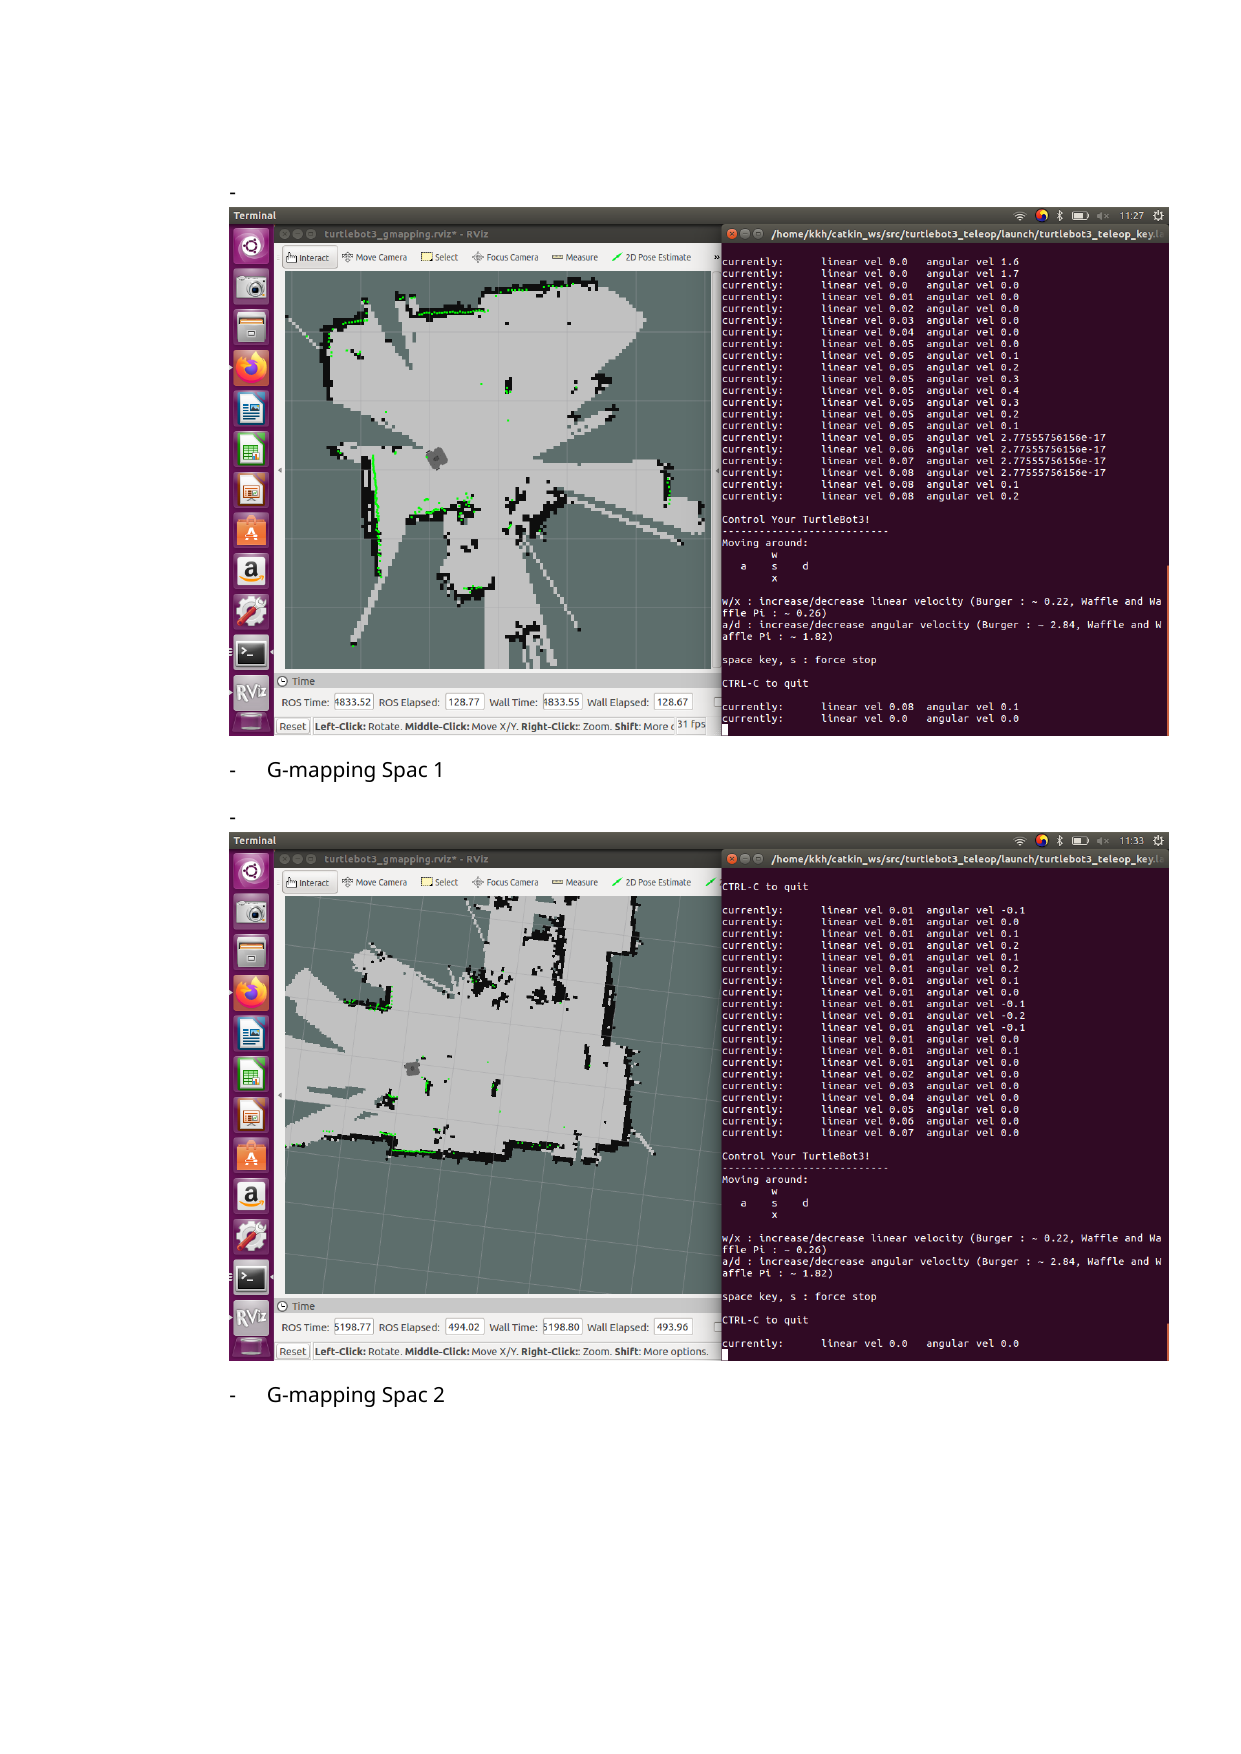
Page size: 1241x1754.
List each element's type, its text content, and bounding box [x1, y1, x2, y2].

list G-mapping Spac 2 [229, 1380, 1090, 1408]
picture [229, 832, 1169, 1361]
picture [229, 207, 1169, 736]
list G-mapping Spac 1 [229, 755, 1090, 783]
